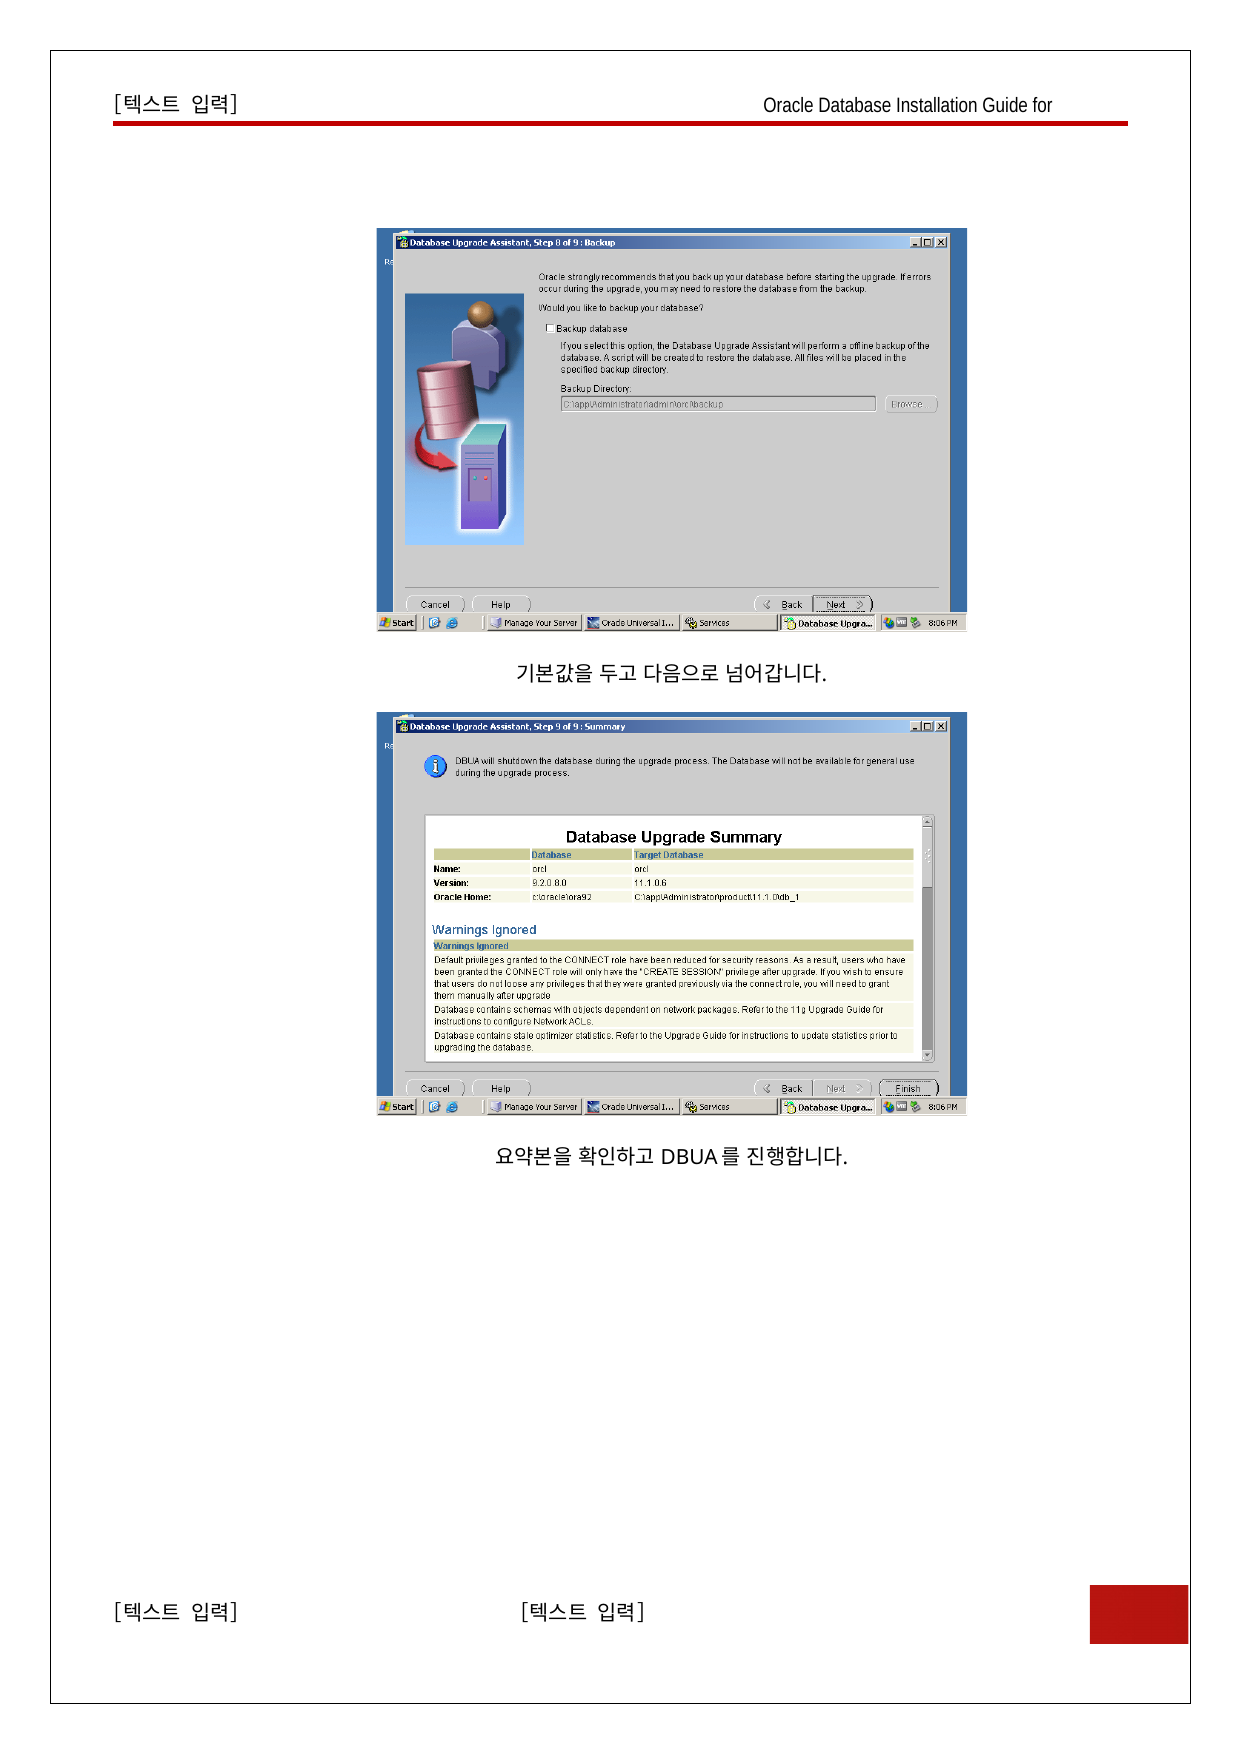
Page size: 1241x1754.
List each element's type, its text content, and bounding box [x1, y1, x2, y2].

text 기본값을 두고 다음으로 넘어갑니다. [216, 657, 1128, 687]
picture [376, 712, 968, 1116]
text 요약본을 확인하고 DBUA를 진행합니다. [216, 1141, 1128, 1171]
picture [1089, 1585, 1189, 1644]
picture [376, 228, 968, 632]
